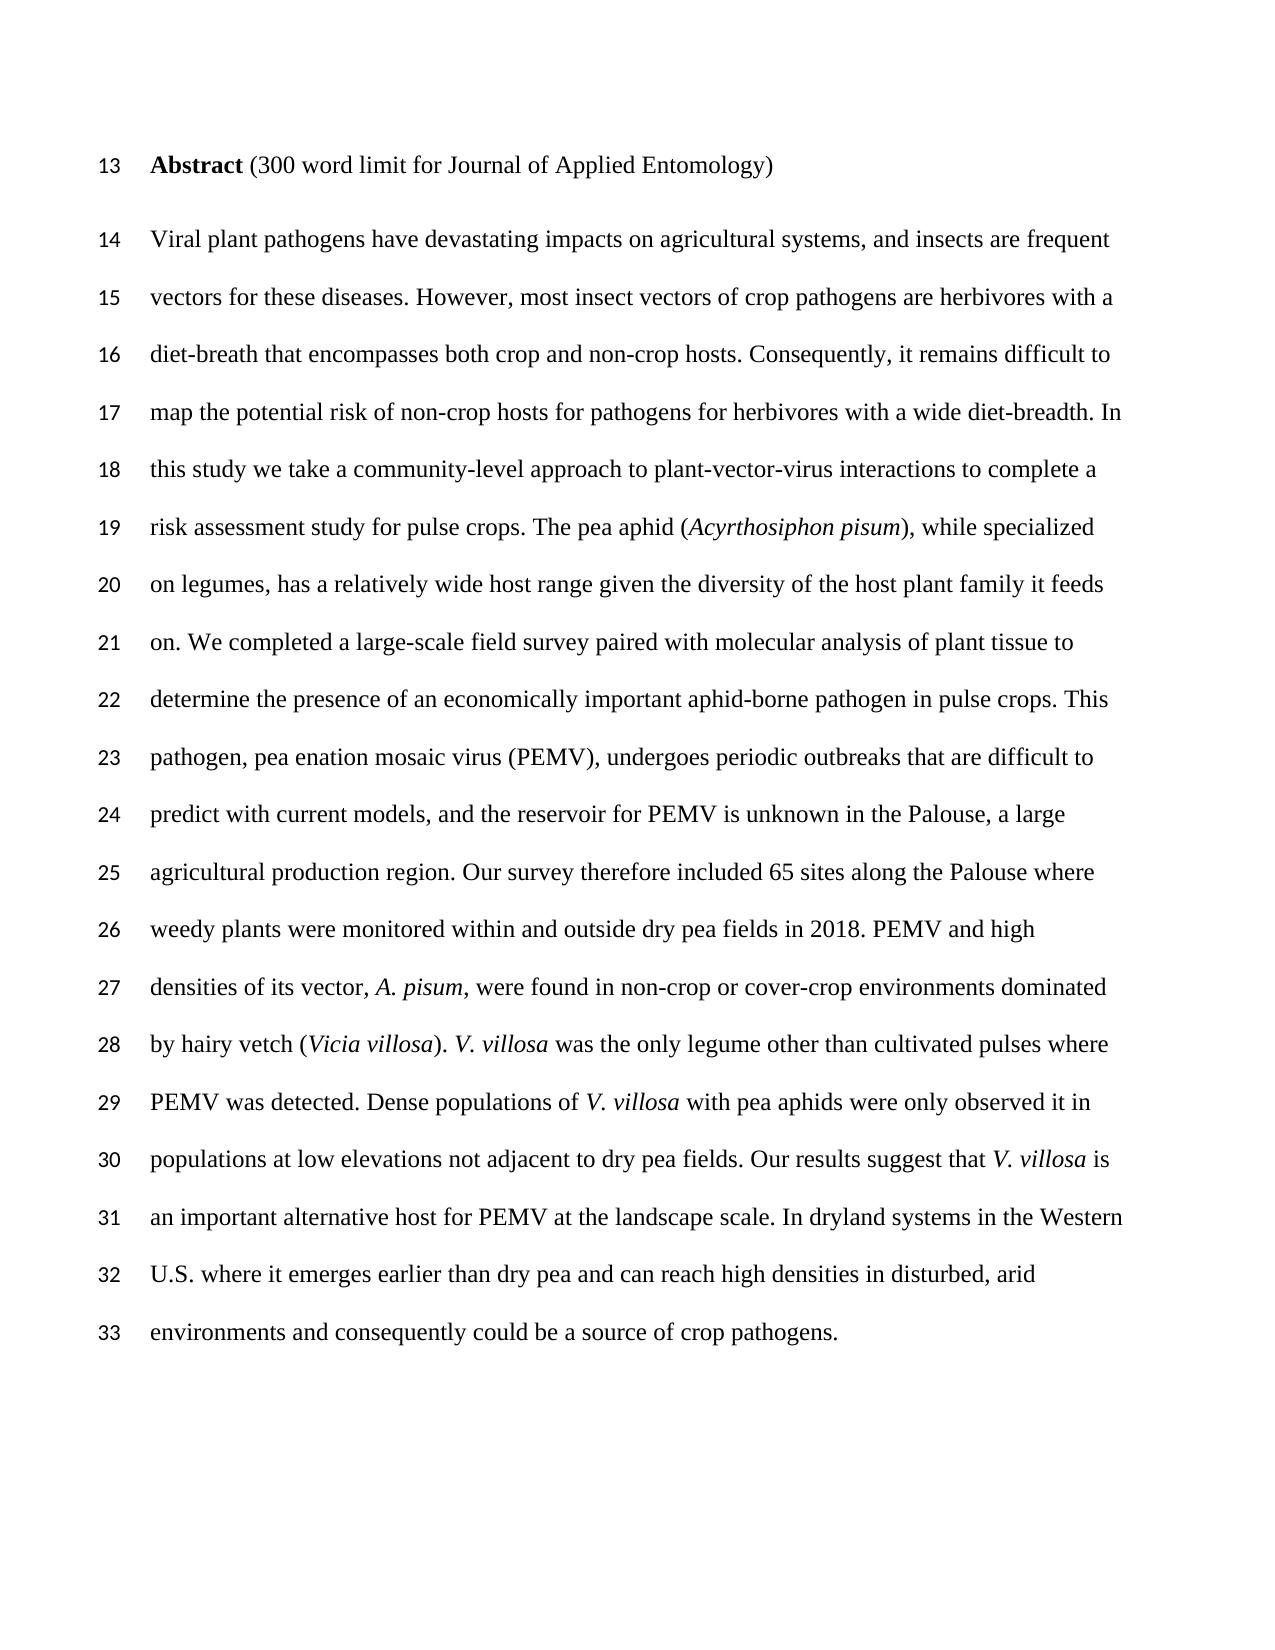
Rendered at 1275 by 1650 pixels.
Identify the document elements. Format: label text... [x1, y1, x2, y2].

text Viral plant pathogens have devastating impacts on agricultural systems, and insects are frequent vectors for these diseases. However, most insect vectors of crop pathogens are herbivores with a diet-breath that encompasses both crop and non-crop hosts. Consequently, it remains difficult to map the potential risk of non-crop hosts for pathogens for herbivores with a wide diet-breadth. In this study we take a community-level approach to plant-vector-virus interactions to complete a risk assessment study for pulse crops. The pea aphid (Acyrthosiphon pisum), while specialized on legumes, has a relatively wide host range given the diversity of the host plant family it feeds on. We completed a large-scale field survey paired with molecular analysis of plant tissue to determine the presence of an economically important aphid-borne pathogen in pulse crops. This pathogen, pea enation mosaic virus (PEMV), undergoes periodic outbreaks that are difficult to predict with current models, and the reservoir for PEMV is unknown in the Palouse, a large agricultural production region. Our survey therefore included 65 sites along the Palouse where weedy plants were monitored within and outside dry pea fields in 2018. PEMV and high densities of its vector, A. pisum, were found in non-crop or cover-crop environments dominated by hairy vetch (Vicia villosa). V. villosa was the only legume other than cultivated pulses where PEMV was detected. Dense populations of V. villosa with pea aphids were only observed it in populations at low elevations not adjacent to dry pea fields. Our results suggest that V. villosa is an important alternative host for PEMV at the landscape scale. In dryland systems in the Western U.S. where it emerges earlier than dry pea and can reach high densities in disturbed, arid environments and consequently could be a source of crop pathogens. [150, 224, 1125, 1345]
text Abstract (300 word limit for Journal of Applied Entomology) [150, 150, 1125, 179]
